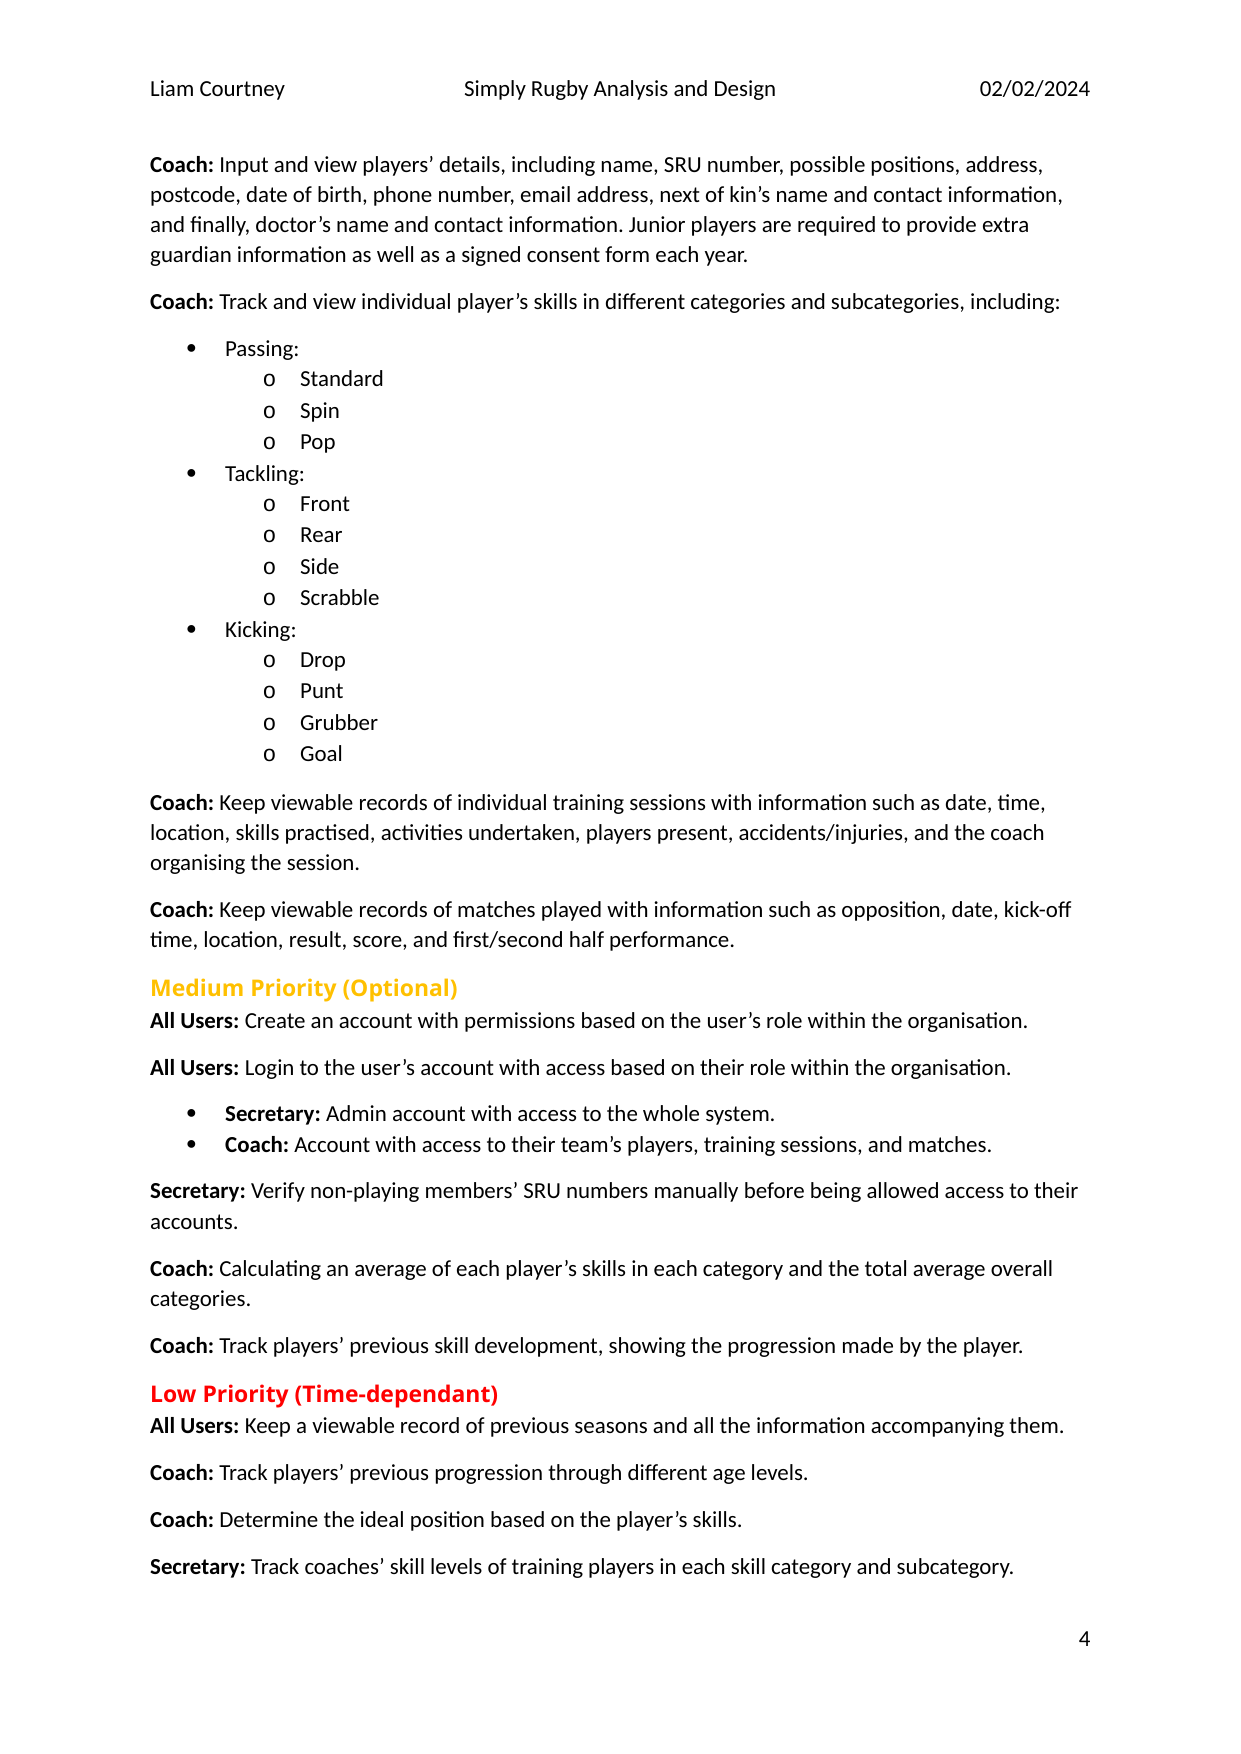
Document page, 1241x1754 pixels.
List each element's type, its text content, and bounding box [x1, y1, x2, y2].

text All Users: Create an account with permissions based on the user’s role within the organisation. [150, 1006, 1090, 1034]
list Tackling: [187, 459, 1090, 487]
text Coach: Track and view individual player’s skills in different categories and subcategories, including: [150, 287, 1090, 316]
list Rear [262, 521, 1090, 550]
text Coach: Calculating an average of each player’s skills in each category and the total average overall categories. [150, 1254, 1090, 1312]
list Front [262, 489, 1090, 518]
list Passing: [187, 334, 1090, 362]
subtitle Low Priority (Time-dependant) [150, 1378, 1090, 1409]
list Goal [262, 739, 1090, 769]
list Kicking: [187, 615, 1090, 643]
text Coach: Input and view players’ details, including name, SRU number, possible positions, address, postcode, date of birth, phone number, email address, next of kin’s name and contact information, and finally, doctor’s name and contact information. Junior players are required to provide extra guardian information as well as a signed consent form each year. [150, 150, 1090, 269]
text Coach: Keep viewable records of matches played with information such as opposition, date, kick-off time, location, result, score, and first/second half performance. [150, 895, 1090, 953]
text Secretary: Verify non-playing members’ SRU numbers manually before being allowed access to their accounts. [150, 1177, 1090, 1235]
list Coach: Account with access to their team’s players, training sessions, and matches. [187, 1130, 1090, 1158]
list Side [262, 552, 1090, 581]
list Pop [262, 427, 1090, 457]
list Drop [262, 645, 1090, 674]
list Grubber [262, 708, 1090, 737]
text Coach: Track players’ previous progression through different age levels. [150, 1458, 1090, 1486]
subtitle Medium Priority (Optional) [150, 972, 1090, 1003]
list Punt [262, 677, 1090, 706]
text Secretary: Track coaches’ skill levels of training players in each skill category and subcategory. [150, 1552, 1090, 1580]
list Spin [262, 396, 1090, 425]
text Coach: Track players’ previous skill development, showing the progression made by the player. [150, 1331, 1090, 1359]
text All Users: Keep a viewable record of previous seasons and all the information accompanying them. [150, 1411, 1090, 1439]
list Standard [262, 364, 1090, 394]
text All Users: Login to the user’s account with access based on their role within the organisation. [150, 1053, 1090, 1081]
list Scrabble [262, 583, 1090, 613]
text Coach: Determine the ideal position based on the player’s skills. [150, 1505, 1090, 1533]
text Coach: Keep viewable records of individual training sessions with information such as date, time, location, skills practised, activities undertaken, players present, accidents/injuries, and the coach organising the session. [150, 788, 1090, 876]
list Secretary: Admin account with access to the whole system. [187, 1099, 1090, 1128]
